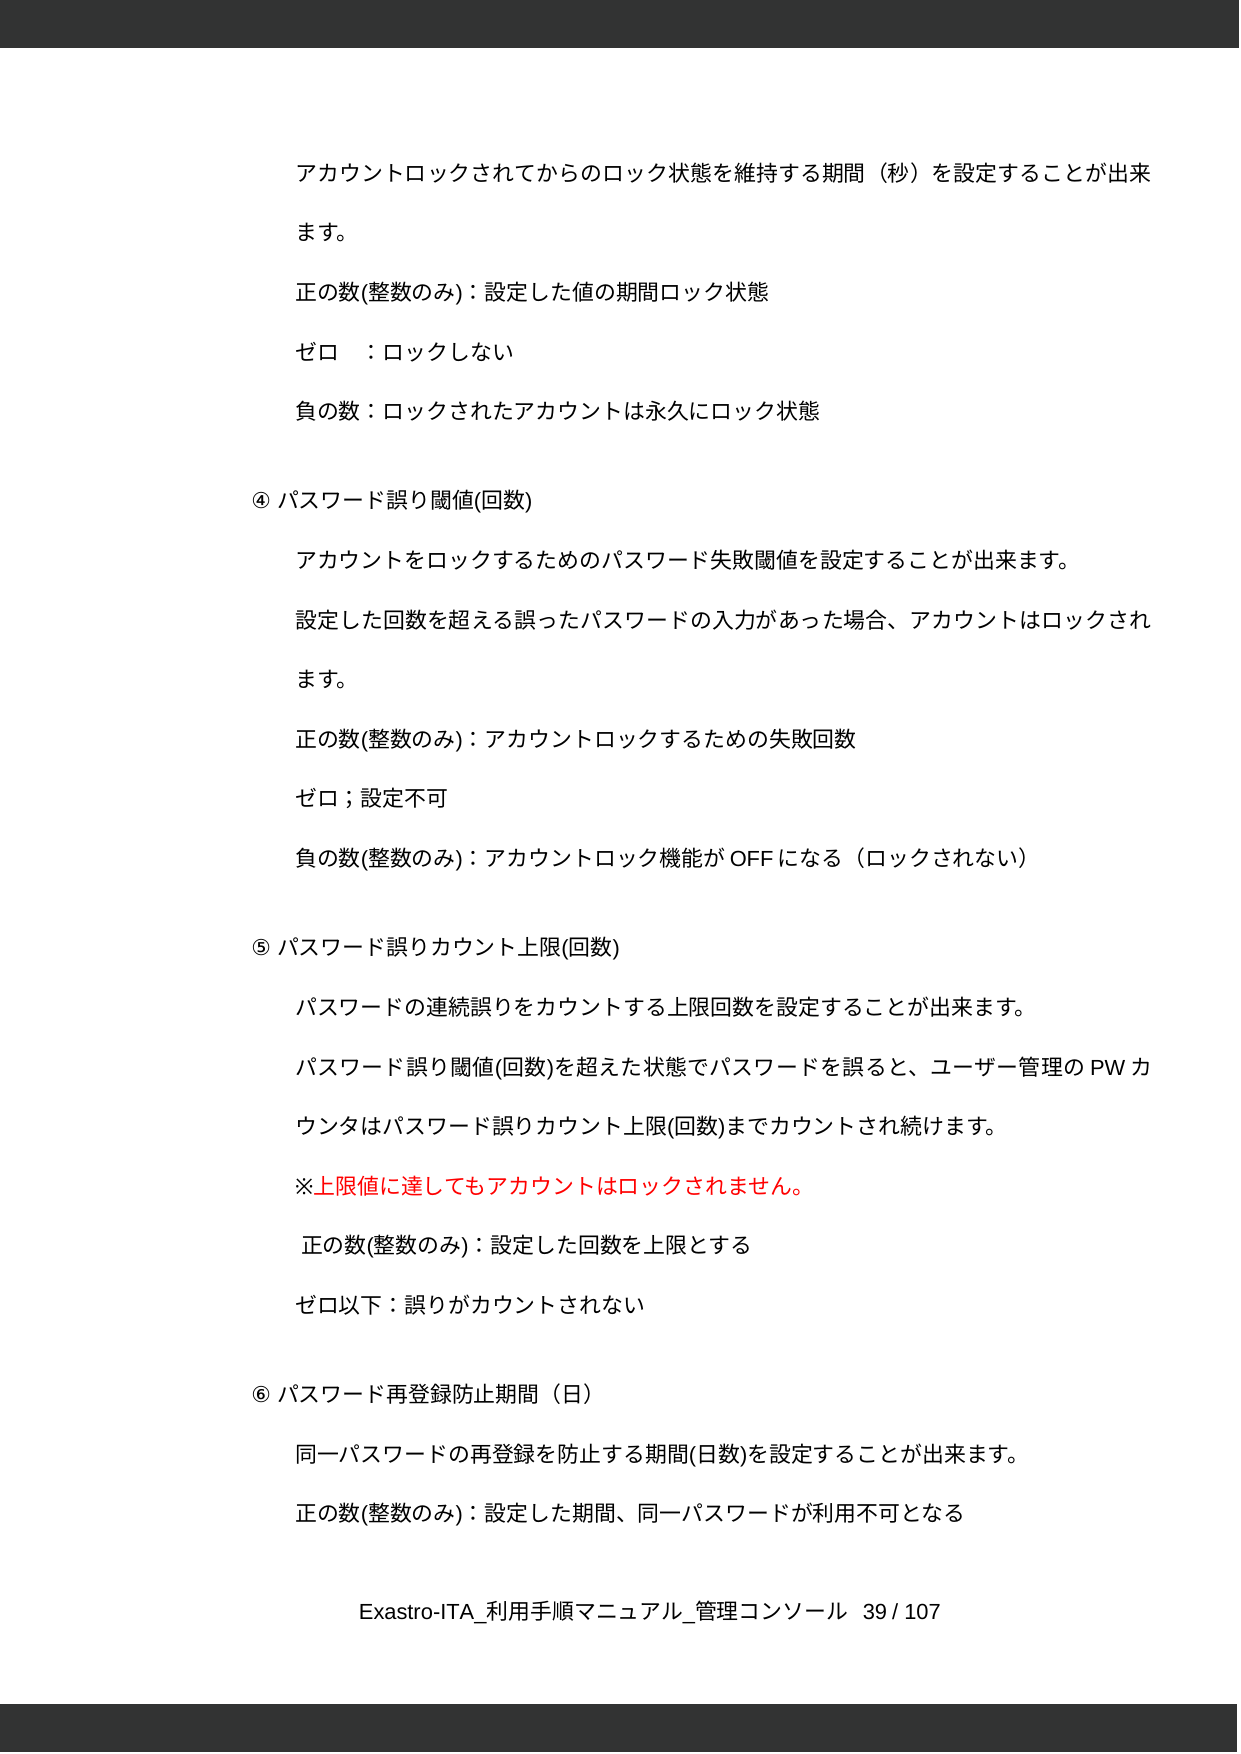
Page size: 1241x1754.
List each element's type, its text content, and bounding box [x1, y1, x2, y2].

text 正の数(整数のみ)：アカウントロックするための失敗回数 [295, 708, 1152, 767]
text ※上限値に達してもアカウントはロックされません。 [295, 1155, 1152, 1214]
text パスワード誤り閾値(回数)を超えた状態でパスワードを誤ると、ユーザー管理のPWカウンタはパスワード誤りカウント上限(回数)までカウントされ続けます。 [295, 1036, 1152, 1155]
subtitle パスワード再登録防止期間（日） [251, 1363, 1152, 1423]
text ゼロ ：ロックしない [295, 321, 1152, 380]
text 設定した回数を超える誤ったパスワードの入力があった場合、アカウントはロックされます。 [295, 589, 1152, 708]
picture [0, 1704, 1237, 1752]
text 同一パスワードの再登録を防止する期間(日数)を設定することが出来ます。 [295, 1423, 1152, 1482]
text パスワードの連続誤りをカウントする上限回数を設定することが出来ます。 [295, 976, 1152, 1036]
text 負の数：ロックされたアカウントは永久にロック状態 [295, 380, 1152, 440]
subtitle パスワード誤りカウント上限(回数) [251, 916, 1152, 976]
text ゼロ以下：誤りがカウントされない [295, 1274, 1152, 1333]
text ゼロ；設定不可 [295, 767, 1152, 827]
picture [0, 0, 1239, 48]
text 正の数(整数のみ)：設定した値の期間ロック状態 [295, 261, 1152, 321]
subtitle パスワード誤り閾値(回数) [251, 469, 1152, 529]
text アカウントをロックするためのパスワード失敗閾値を設定することが出来ます。 [295, 529, 1152, 589]
text アカウントロックされてからのロック状態を維持する期間（秒）を設定することが出来ます。 [295, 142, 1152, 261]
text 正の数(整数のみ)：設定した回数を上限とする [301, 1214, 1152, 1274]
text 正の数(整数のみ)：設定した期間、同一パスワードが利用不可となる [295, 1482, 1152, 1542]
text 負の数(整数のみ)：アカウントロック機能がOFFになる（ロックされない） [295, 827, 1152, 887]
